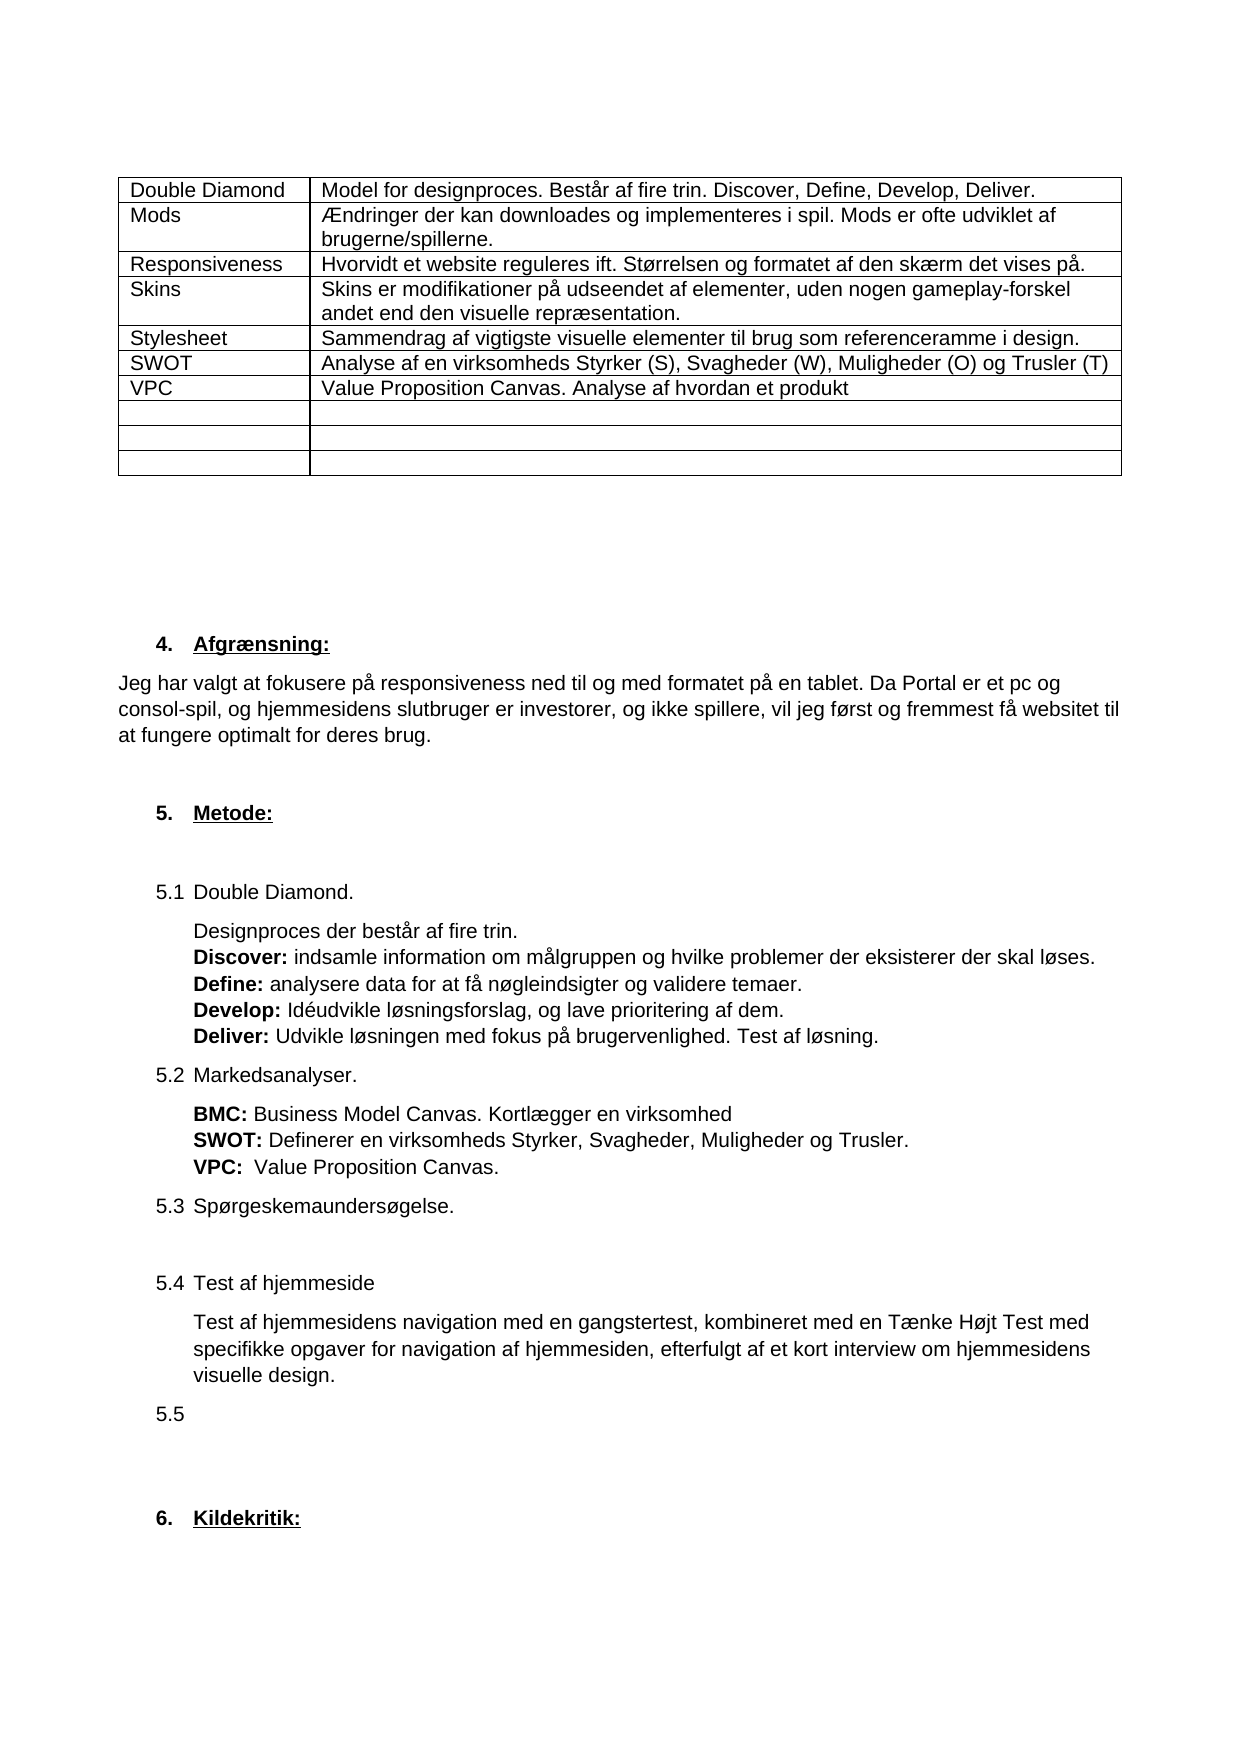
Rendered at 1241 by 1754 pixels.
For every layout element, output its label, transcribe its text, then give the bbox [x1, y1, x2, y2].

list Markedsanalyser. [156, 1063, 1122, 1087]
table_cell Analyse af en virksomheds Styrker (S), Svagheder (W), Muligheder (O) og Trusler (T) [311, 351, 1121, 375]
table_cell Skins er modifikationer på udseendet af elementer, uden nogen gameplay-forskel andet end den visuelle repræsentation. [311, 277, 1121, 325]
table_cell Value Proposition Canvas. Analyse af hvordan et produkt [311, 376, 1121, 400]
table_cell [311, 426, 1121, 450]
list Test af hjemmeside [156, 1271, 1122, 1295]
list Spørgeskemaundersøgelse. [156, 1193, 1122, 1217]
table_cell [119, 401, 309, 425]
table_cell [119, 426, 309, 450]
table_cell Mods [119, 203, 309, 251]
text BMC: Business Model Canvas. Kortlægger en virksomhed SWOT: Definerer en virksomheds Styrker, Svagheder, Muligheder og Trusler. VPC: Value Proposition Canvas. [193, 1102, 1122, 1178]
table_cell Hvorvidt et website reguleres ift. Størrelsen og formatet af den skærm det vises på. [311, 252, 1121, 276]
table_cell [311, 451, 1121, 475]
text Test af hjemmesidens navigation med en gangstertest, kombineret med en Tænke Højt Test med specifikke opgaver for navigation af hjemmesiden, efterfulgt af et kort interview om hjemmesidens visuelle design. [193, 1310, 1122, 1387]
table_cell Responsiveness [119, 252, 309, 276]
table_cell Double Diamond [119, 178, 309, 202]
table_cell [119, 451, 309, 475]
table_cell SWOT [119, 351, 309, 375]
table_cell Ændringer der kan downloades og implementeres i spil. Mods er ofte udviklet af brugerne/spillerne. [311, 203, 1121, 251]
table_cell Sammendrag af vigtigste visuelle elementer til brug som referenceramme i design. [311, 326, 1121, 350]
list Metode: [156, 801, 1122, 825]
table_cell VPC [119, 376, 309, 400]
table_cell Skins [119, 277, 309, 325]
list Afgrænsning: [156, 632, 1122, 656]
table_cell [311, 401, 1121, 425]
table_cell Stylesheet [119, 326, 309, 350]
table_cell Model for designproces. Består af fire trin. Discover, Define, Develop, Deliver. [311, 178, 1121, 202]
text Designproces der består af fire trin. Discover: indsamle information om målgruppen og hvilke problemer der eksisterer der skal løses. Define: analysere data for at få nøgleindsigter og validere temaer. Develop: Idéudvikle løsningsforslag, og lave prioritering af dem. Deliver: Udvikle løsningen med fokus på brugervenlighed. Test af løsning. [193, 919, 1122, 1048]
list Kildekritik: [156, 1506, 1122, 1529]
text Jeg har valgt at fokusere på responsiveness ned til og med formatet på en tablet. Da Portal er et pc og consol-spil, og hjemmesidens slutbruger er investorer, og ikke spillere, vil jeg først og fremmest få websitet til at fungere optimalt for deres brug. [118, 670, 1122, 747]
list Double Diamond. [156, 880, 1122, 904]
